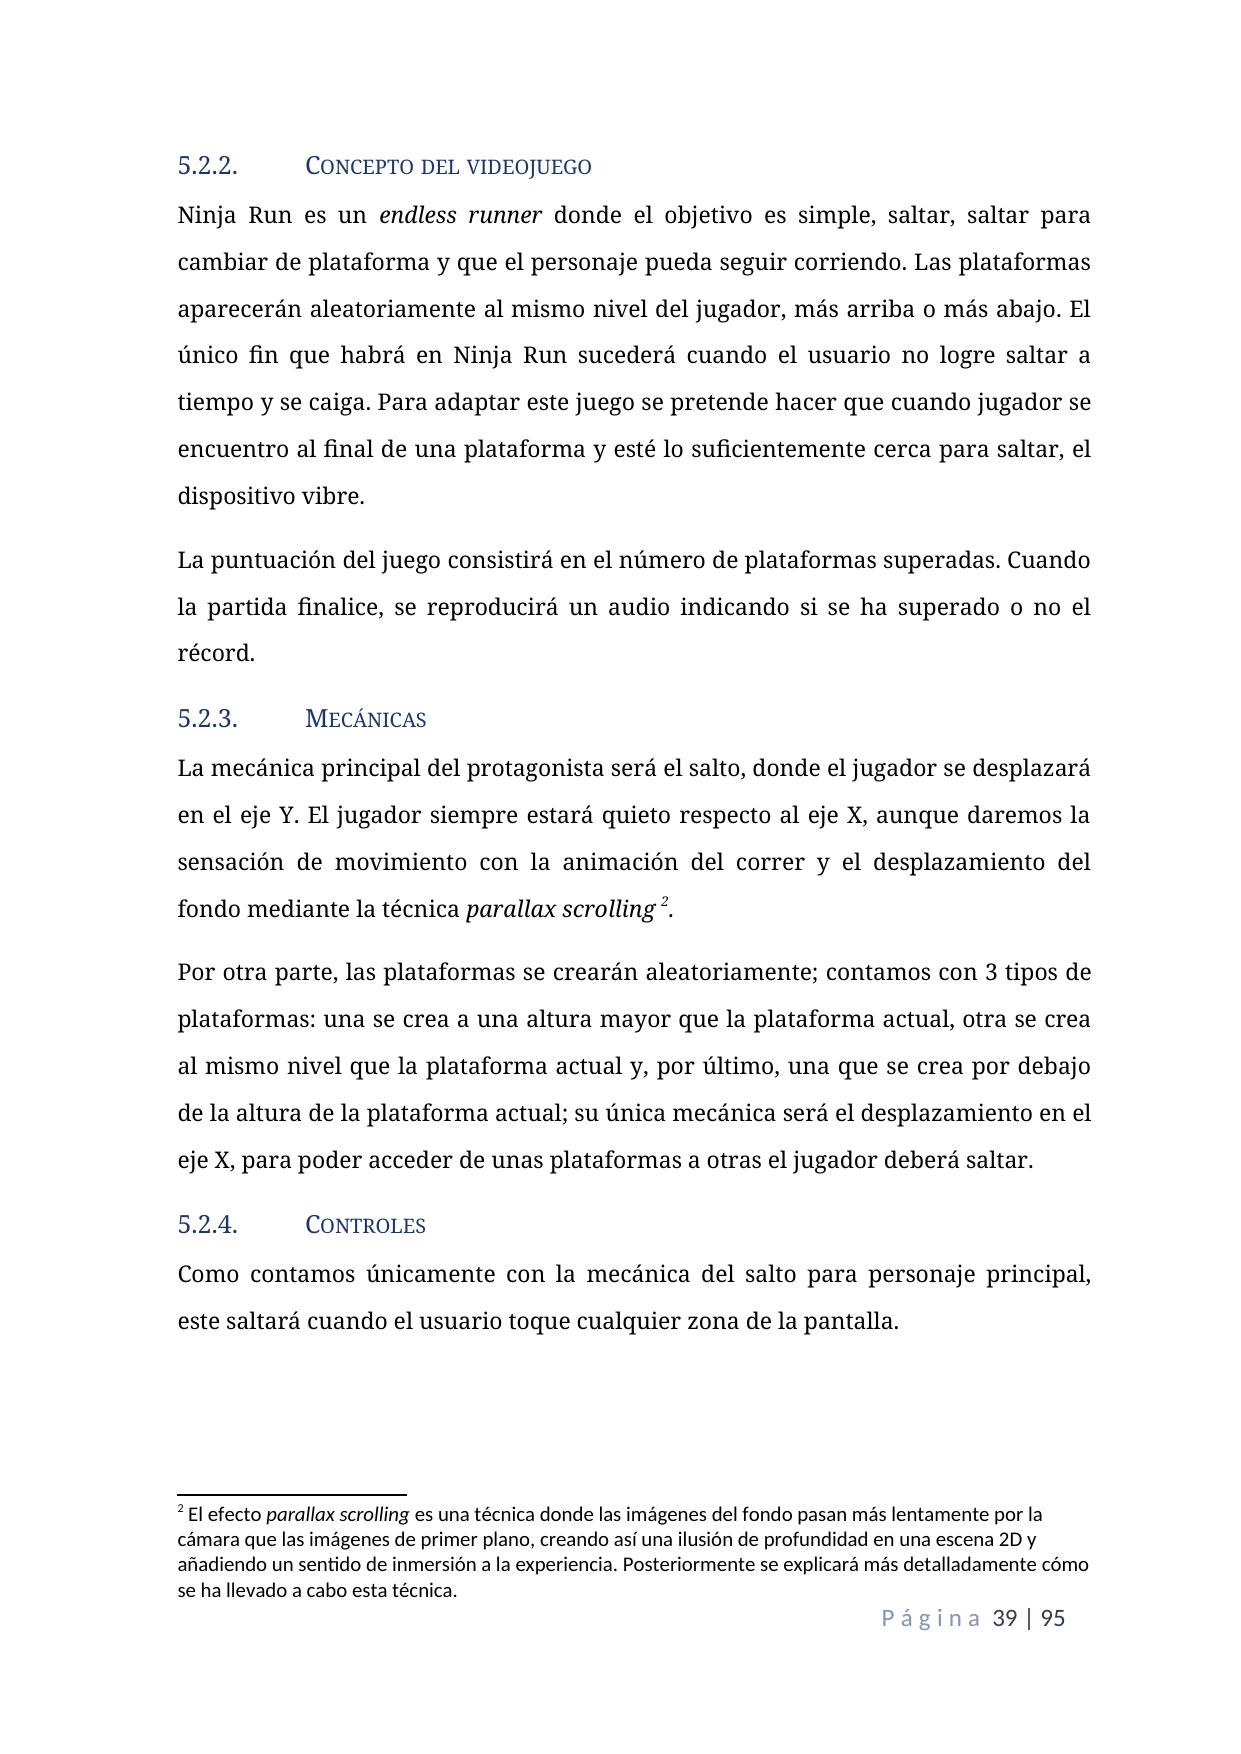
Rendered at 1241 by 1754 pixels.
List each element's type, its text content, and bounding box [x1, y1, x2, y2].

text Ninja Run es un endless runner donde el objetivo es simple, saltar, saltar para cambiar de plataforma y que el personaje pueda seguir corriendo. Las plataformas aparecerán aleatoriamente al mismo nivel del jugador, más arriba o más abajo. El único fin que habrá en Ninja Run sucederá cuando el usuario no logre saltar a tiempo y se caiga. Para adaptar este juego se pretende hacer que cuando jugador se encuentro al final de una plataforma y esté lo suficientemente cerca para saltar, el dispositivo vibre. [177, 199, 1092, 511]
text La mecánica principal del protagonista será el salto, donde el jugador se desplazará en el eje Y. El jugador siempre estará quieto respecto al eje X, aunque daremos la sensación de movimiento con la animación del correr y el desplazamiento del fondo mediante la técnica parallax scrolling . [177, 752, 1092, 924]
list Controles [177, 1207, 1092, 1241]
text La puntuación del juego consistirá en el número de plataformas superadas. Cuando la partida finalice, se reproducirá un audio indicando si se ha superado o no el récord. [177, 543, 1092, 668]
list Mecánicas [177, 701, 1092, 735]
text Por otra parte, las plataformas se crearán aleatoriamente; contamos con 3 tipos de plataformas: una se crea a una altura mayor que la plataforma actual, otra se crea al mismo nivel que la plataforma actual y, por último, una que se crea por debajo de la altura de la plataforma actual; su única mecánica será el desplazamiento en el eje X, para poder acceder de unas plataformas a otras el jugador deberá saltar. [177, 956, 1092, 1175]
list Concepto del videojuego [177, 148, 1092, 182]
text Como contamos únicamente con la mecánica del salto para personaje principal, este saltará cuando el usuario toque cualquier zona de la pantalla. [177, 1258, 1092, 1336]
